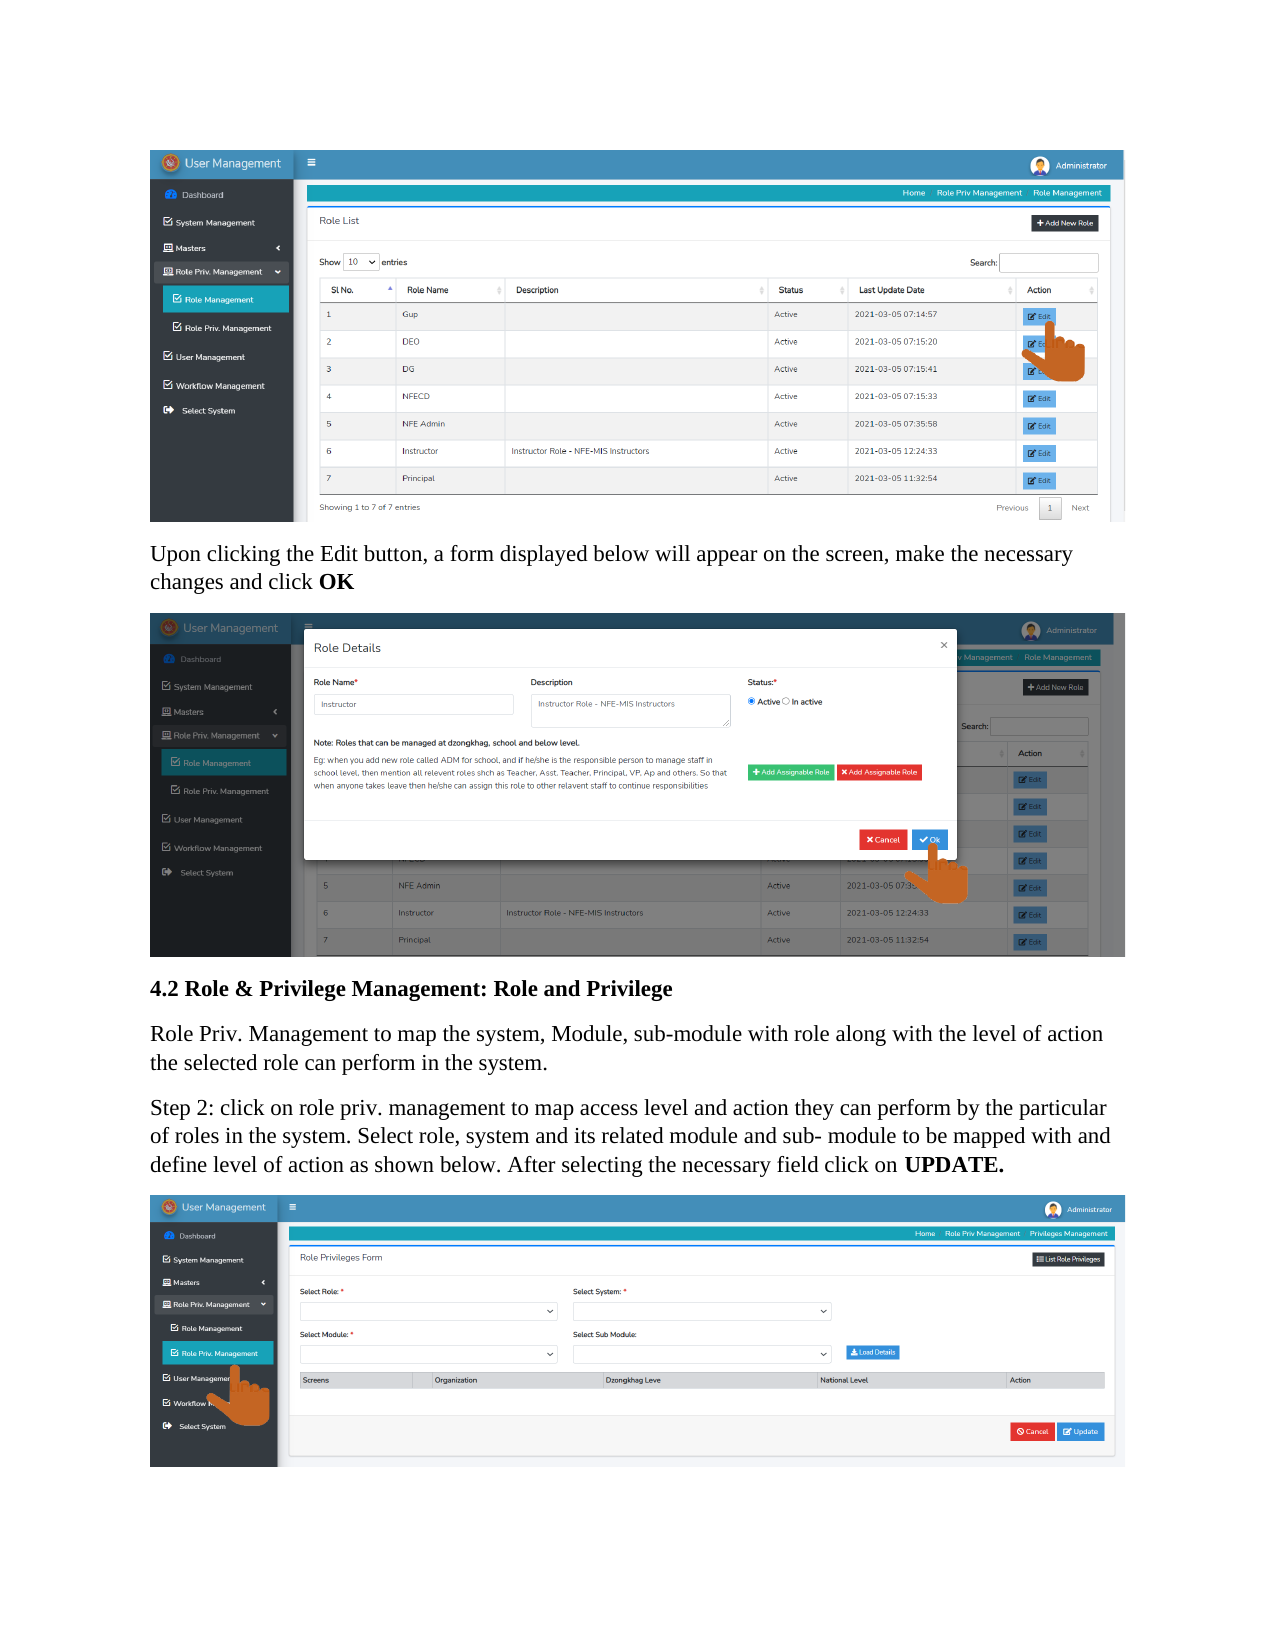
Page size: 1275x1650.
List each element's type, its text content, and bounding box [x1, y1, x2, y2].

picture [150, 1195, 1125, 1467]
text Step 2: click on role priv. management to map access level and action they can perform by the particular of roles in the system. Select role, system and its related module and sub- module to be mapped with and define level of action as shown below. After selecting the necessary field click on UPDATE. [150, 1094, 1125, 1177]
text 4.2 Role & Privilege Management: Role and Privilege [150, 975, 1125, 1001]
text Upon clicking the Edit button, a form displayed below will appear on the screen, make the necessary changes and click OK [150, 540, 1125, 595]
text Role Priv. Management to map the system, Module, sub-module with role along with the level of action the selected role can perform in the system. [150, 1020, 1125, 1075]
picture [150, 150, 1125, 522]
picture [150, 613, 1125, 957]
